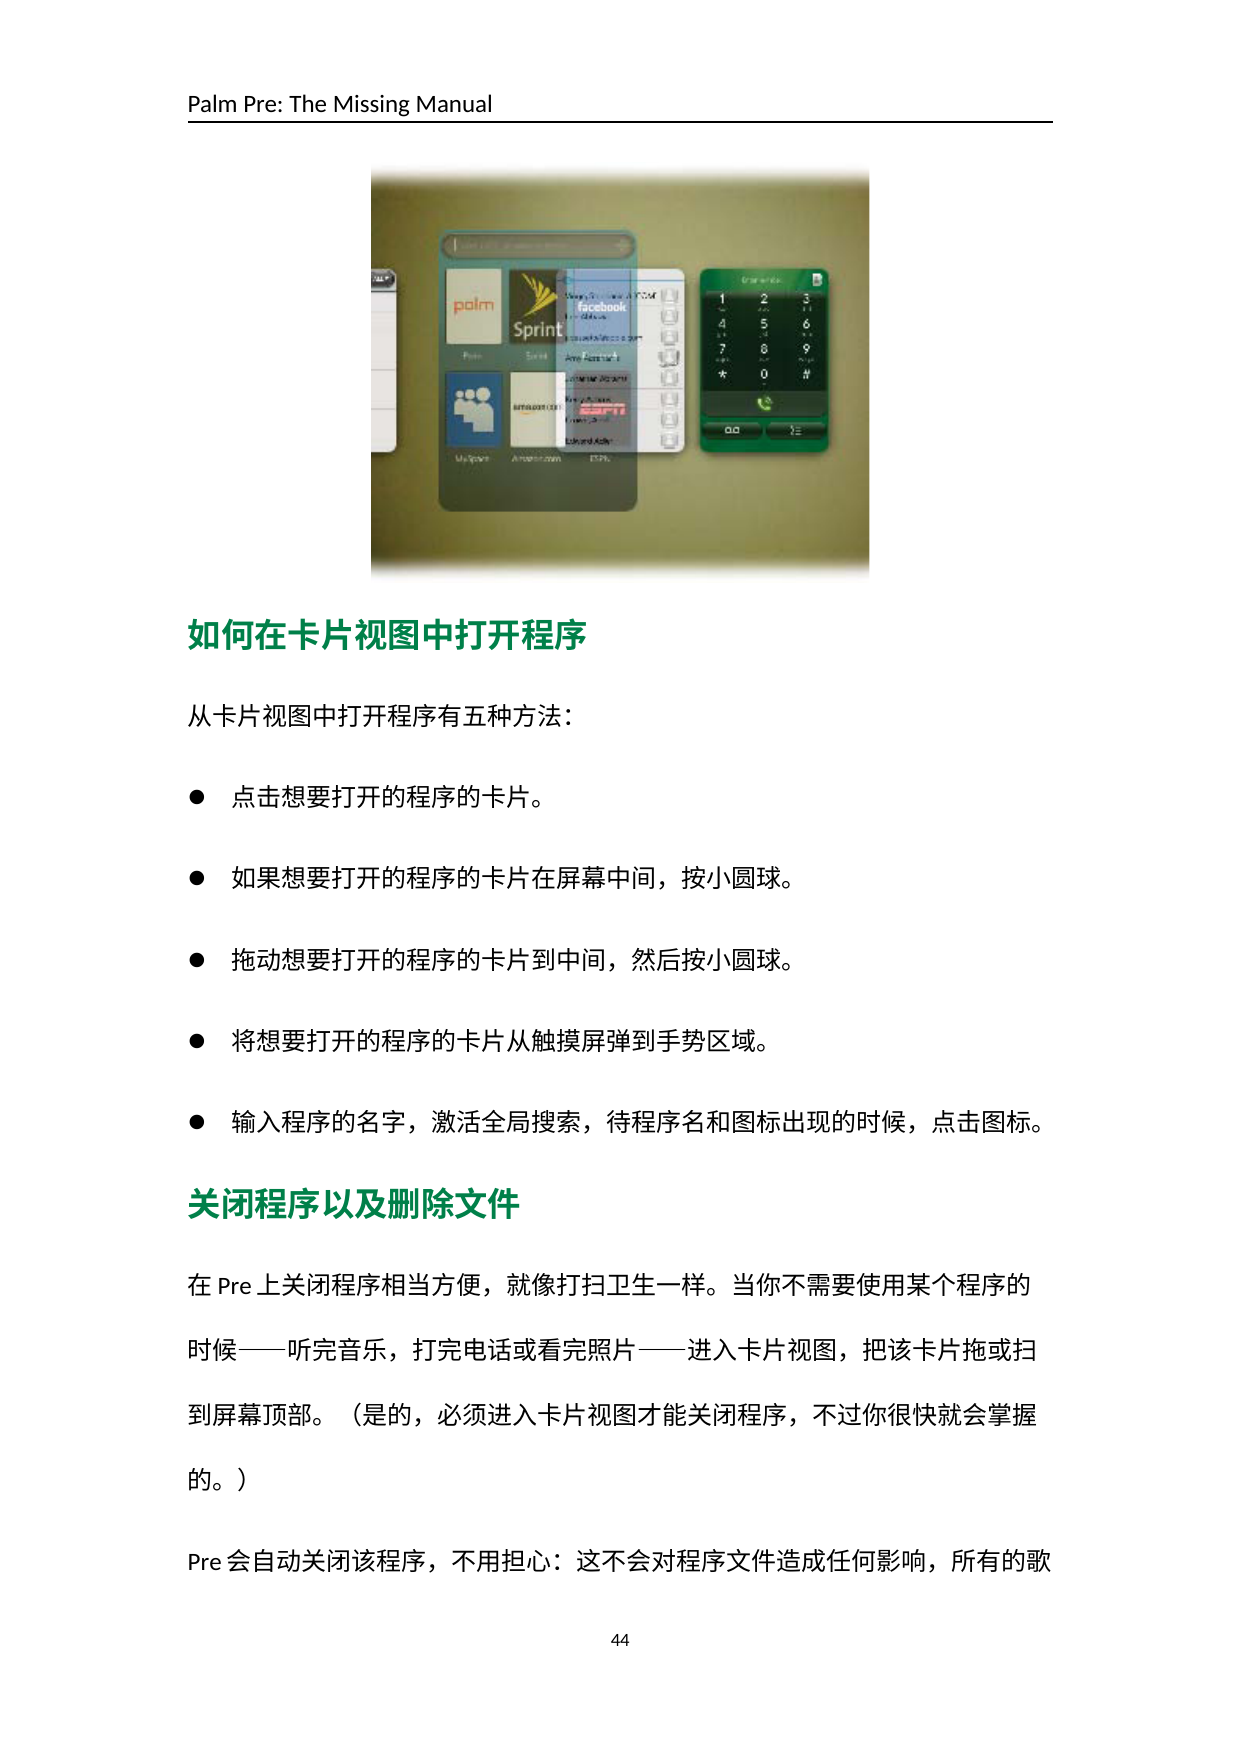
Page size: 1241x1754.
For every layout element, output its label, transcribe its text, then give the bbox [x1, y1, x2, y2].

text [187, 1527, 1053, 1592]
list 输入程序的名字，激活全局搜索，待程序名和图标出现的时候，点击图标。 [187, 1088, 1053, 1153]
text 从卡片视图中打开程序有五种方法： [187, 682, 1053, 747]
text 关闭程序以及删除文件 [187, 1169, 1053, 1234]
list 如果想要打开的程序的卡片在屏幕中间，按小圆球。 [187, 844, 1053, 909]
list 点击想要打开的程序的卡片。 [187, 763, 1053, 828]
text 如何在卡片视图中打开程序 [187, 601, 1053, 666]
text 在Pre上关闭程序相当方便，就像打扫卫生一样。当你不需要使用某个程序的时候——听完音乐，打完电话或看完照片——进入卡片视图，把该卡片拖或扫到屏幕顶部。（是的，必须进入卡片视图才能关闭程序，不过你很快就会掌握的。） [187, 1251, 1053, 1511]
list 将想要打开的程序的卡片从触摸屏弹到手势区域。 [187, 1007, 1053, 1072]
list 拖动想要打开的程序的卡片到中间，然后按小圆球。 [187, 926, 1053, 991]
